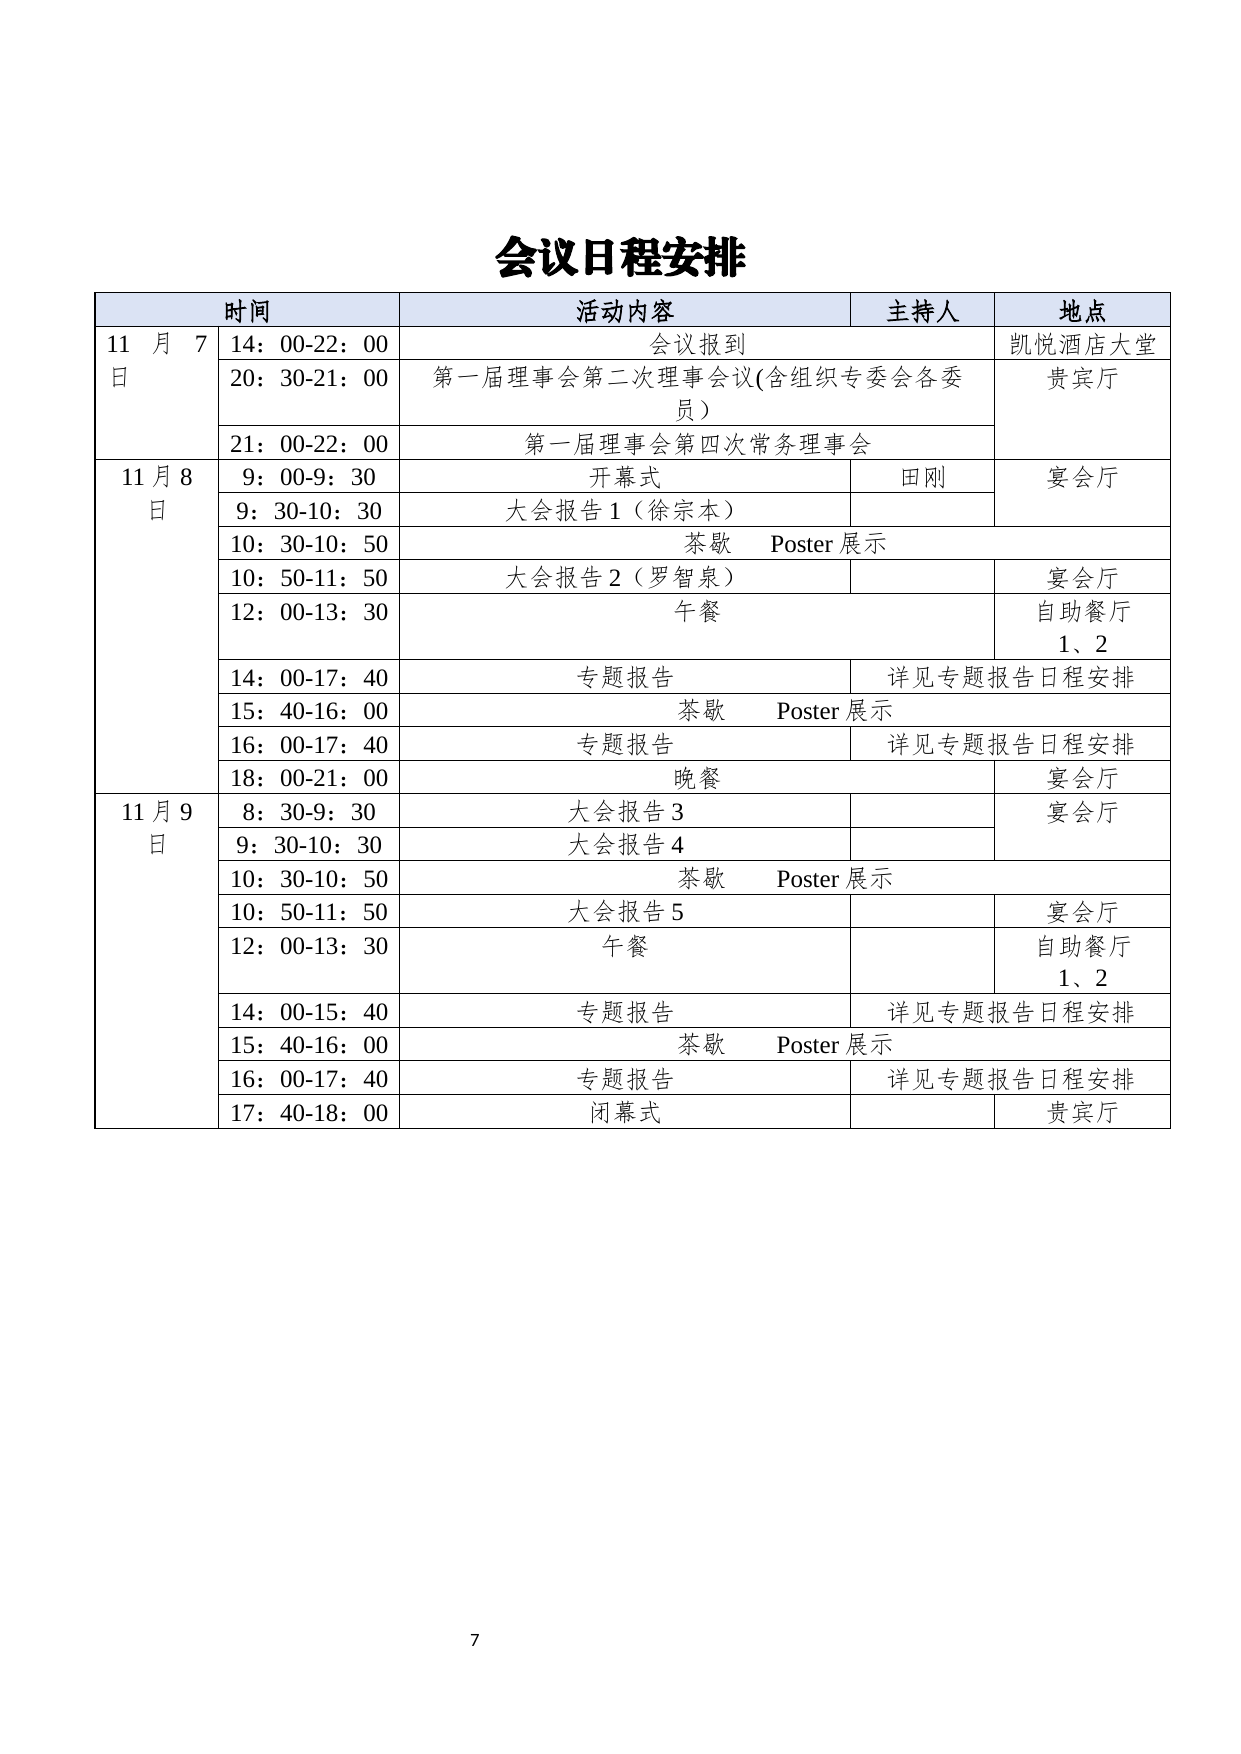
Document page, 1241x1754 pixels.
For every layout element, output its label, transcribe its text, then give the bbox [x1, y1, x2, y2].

table_cell 专题报告 [400, 660, 850, 692]
table_cell 宴会厅 [995, 761, 1170, 793]
table_cell 10：50-11：50 [219, 895, 399, 927]
table_cell 20：30-21：00 [219, 360, 399, 425]
table_cell 自助餐厅1、2 [995, 594, 1170, 659]
table_cell 大会报告5 [400, 895, 850, 927]
table_cell [851, 493, 994, 526]
table_header 主持人 [851, 293, 994, 326]
table_cell 9：30-10：30 [219, 493, 399, 526]
subtitle 会议日程安排 [187, 227, 1053, 292]
table_cell 贵宾厅 [995, 1095, 1170, 1127]
table_cell 12：00-13：30 [219, 594, 399, 659]
table_cell 18：00-21：00 [219, 761, 399, 793]
table_cell 第一届理事会第四次常务理事会 [400, 426, 994, 459]
table_cell 大会报告2（罗智泉） [400, 560, 850, 593]
table_cell 17：40-18：00 [219, 1095, 399, 1127]
table_cell 10：30-10：50 [219, 861, 399, 894]
table_cell 14：00-17：40 [219, 660, 399, 692]
table_cell 田刚 [851, 460, 994, 492]
table_cell 9：00-9：30 [219, 460, 399, 492]
table_cell 闭幕式 [400, 1095, 850, 1127]
table_cell 会议报到 [400, 327, 994, 359]
table_cell 专题报告 [400, 994, 850, 1027]
table_cell 午餐 [400, 594, 994, 659]
table_cell 16：00-17：40 [219, 1061, 399, 1094]
table_cell 宴会厅 [995, 560, 1170, 593]
table_cell 详见专题报告日程安排 [851, 660, 1170, 692]
table_cell 茶歇 Poster展示 [400, 1028, 1170, 1060]
table_cell 16：00-17：40 [219, 727, 399, 759]
table_cell 午餐 [400, 928, 850, 993]
table_cell 凯悦酒店大堂 [995, 327, 1170, 359]
table_cell [851, 1095, 994, 1127]
table_cell [851, 928, 994, 993]
table_cell 8：30-9：30 [219, 794, 399, 827]
table_cell 专题报告 [400, 1061, 850, 1094]
table_cell 9：30-10：30 [219, 828, 399, 860]
table_header 活动内容 [400, 293, 850, 326]
table_cell 第一届理事会第二次理事会议(含组织专委会各委员） [400, 360, 994, 425]
table_cell 10：50-11：50 [219, 560, 399, 593]
table_cell 茶歇 Poster展示 [400, 527, 1170, 559]
table_cell 自助餐厅1、2 [995, 928, 1170, 993]
table_cell 详见专题报告日程安排 [851, 727, 1170, 759]
table_cell 15：40-16：00 [219, 1028, 399, 1060]
table_cell [851, 794, 994, 827]
table_cell 大会报告1（徐宗本） [400, 493, 850, 526]
table_cell 茶歇 Poster展示 [400, 694, 1170, 726]
table_cell 12：00-13：30 [219, 928, 399, 993]
table_cell 大会报告4 [400, 828, 850, 860]
table_cell [851, 560, 994, 593]
table_cell 宴会厅 [995, 895, 1170, 927]
table_header 时间 [96, 293, 399, 326]
table_cell 详见专题报告日程安排 [851, 994, 1170, 1027]
table_cell 11月7日 [96, 327, 218, 459]
table_cell 大会报告3 [400, 794, 850, 827]
table_cell 开幕式 [400, 460, 850, 492]
table_cell 专题报告 [400, 727, 850, 759]
table_cell 14：00-22：00 [219, 327, 399, 359]
table_cell 21：00-22：00 [219, 426, 399, 459]
table_cell 14：00-15：40 [219, 994, 399, 1027]
table_cell 宴会厅 [995, 794, 1170, 860]
table_cell 晚餐 [400, 761, 994, 793]
table_cell 宴会厅 [995, 460, 1170, 526]
table_cell [851, 828, 994, 860]
table_cell 贵宾厅 [995, 360, 1170, 459]
table_cell [851, 895, 994, 927]
table_cell 10：30-10：50 [219, 527, 399, 559]
table_cell 茶歇 Poster展示 [400, 861, 1170, 894]
table_header 地点 [995, 293, 1170, 326]
table_cell 11月8日 [96, 460, 218, 793]
table_cell 详见专题报告日程安排 [851, 1061, 1170, 1094]
table_cell 15：40-16：00 [219, 694, 399, 726]
table_cell 11月9日 [96, 794, 218, 1127]
